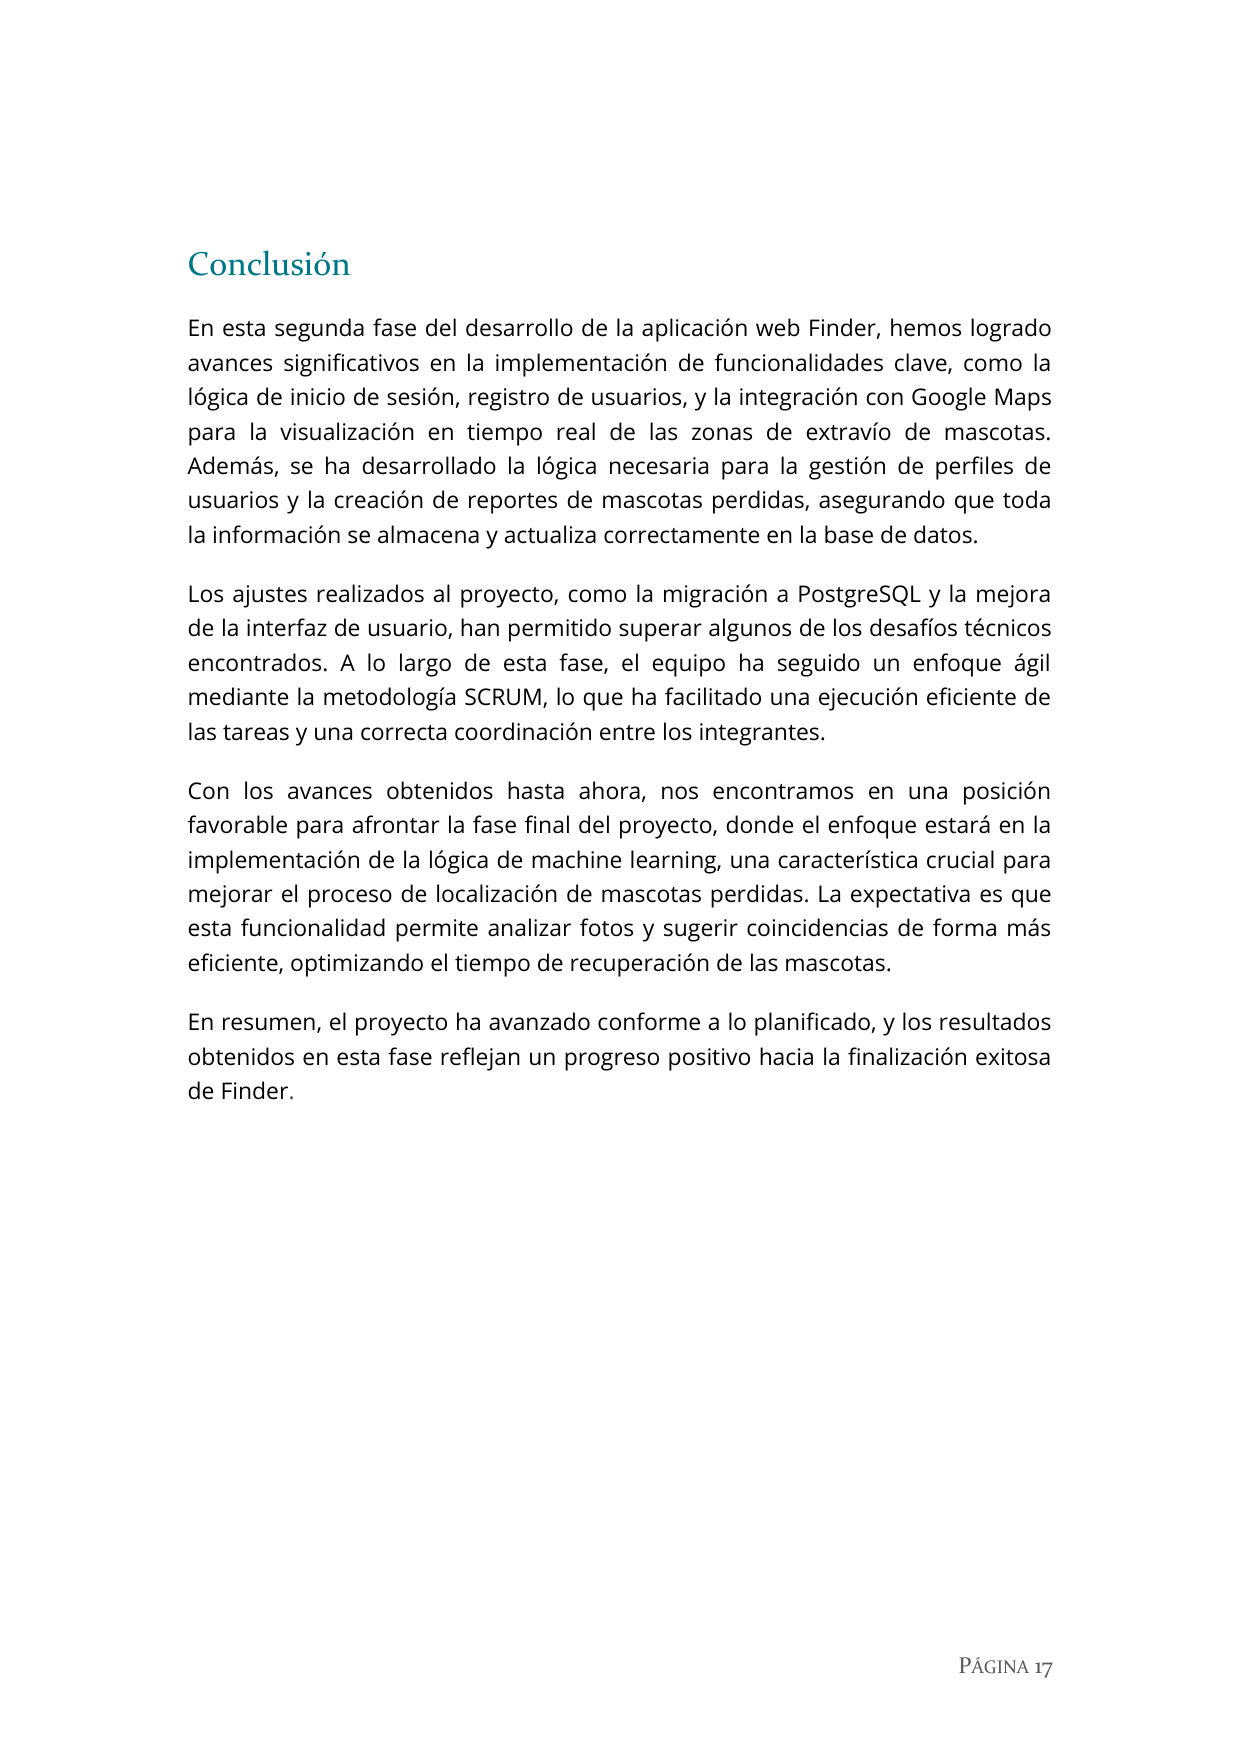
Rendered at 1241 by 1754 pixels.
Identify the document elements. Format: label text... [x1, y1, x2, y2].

subtitle Conclusión [187, 242, 1053, 283]
text En esta segunda fase del desarrollo de la aplicación web Finder, hemos logrado avances significativos en la implementación de funcionalidades clave, como la lógica de inicio de sesión, registro de usuarios, y la integración con Google Maps para la visualización en tiempo real de las zonas de extravío de mascotas. Además, se ha desarrollado la lógica necesaria para la gestión de perfiles de usuarios y la creación de reportes de mascotas perdidas, asegurando que toda la información se almacena y actualiza correctamente en la base de datos. [187, 312, 1053, 550]
text Con los avances obtenidos hasta ahora, nos encontramos en una posición favorable para afrontar la fase final del proyecto, donde el enfoque estará en la implementación de la lógica de machine learning, una característica crucial para mejorar el proceso de localización de mascotas perdidas. La expectativa es que esta funcionalidad permite analizar fotos y sugerir coincidencias de forma más eficiente, optimizando el tiempo de recuperación de las mascotas. [187, 775, 1053, 978]
text Los ajustes realizados al proyecto, como la migración a PostgreSQL y la mejora de la interfaz de usuario, han permitido superar algunos de los desafíos técnicos encontrados. A lo largo de esta fase, el equipo ha seguido un enfoque ágil mediante la metodología SCRUM, lo que ha facilitado una ejecución eficiente de las tareas y una correcta coordinación entre los integrantes. [187, 578, 1053, 747]
text En resumen, el proyecto ha avanzado conforme a lo planificado, y los resultados obtenidos en esta fase reflejan un progreso positivo hacia la finalización exitosa de Finder. [187, 1006, 1053, 1106]
